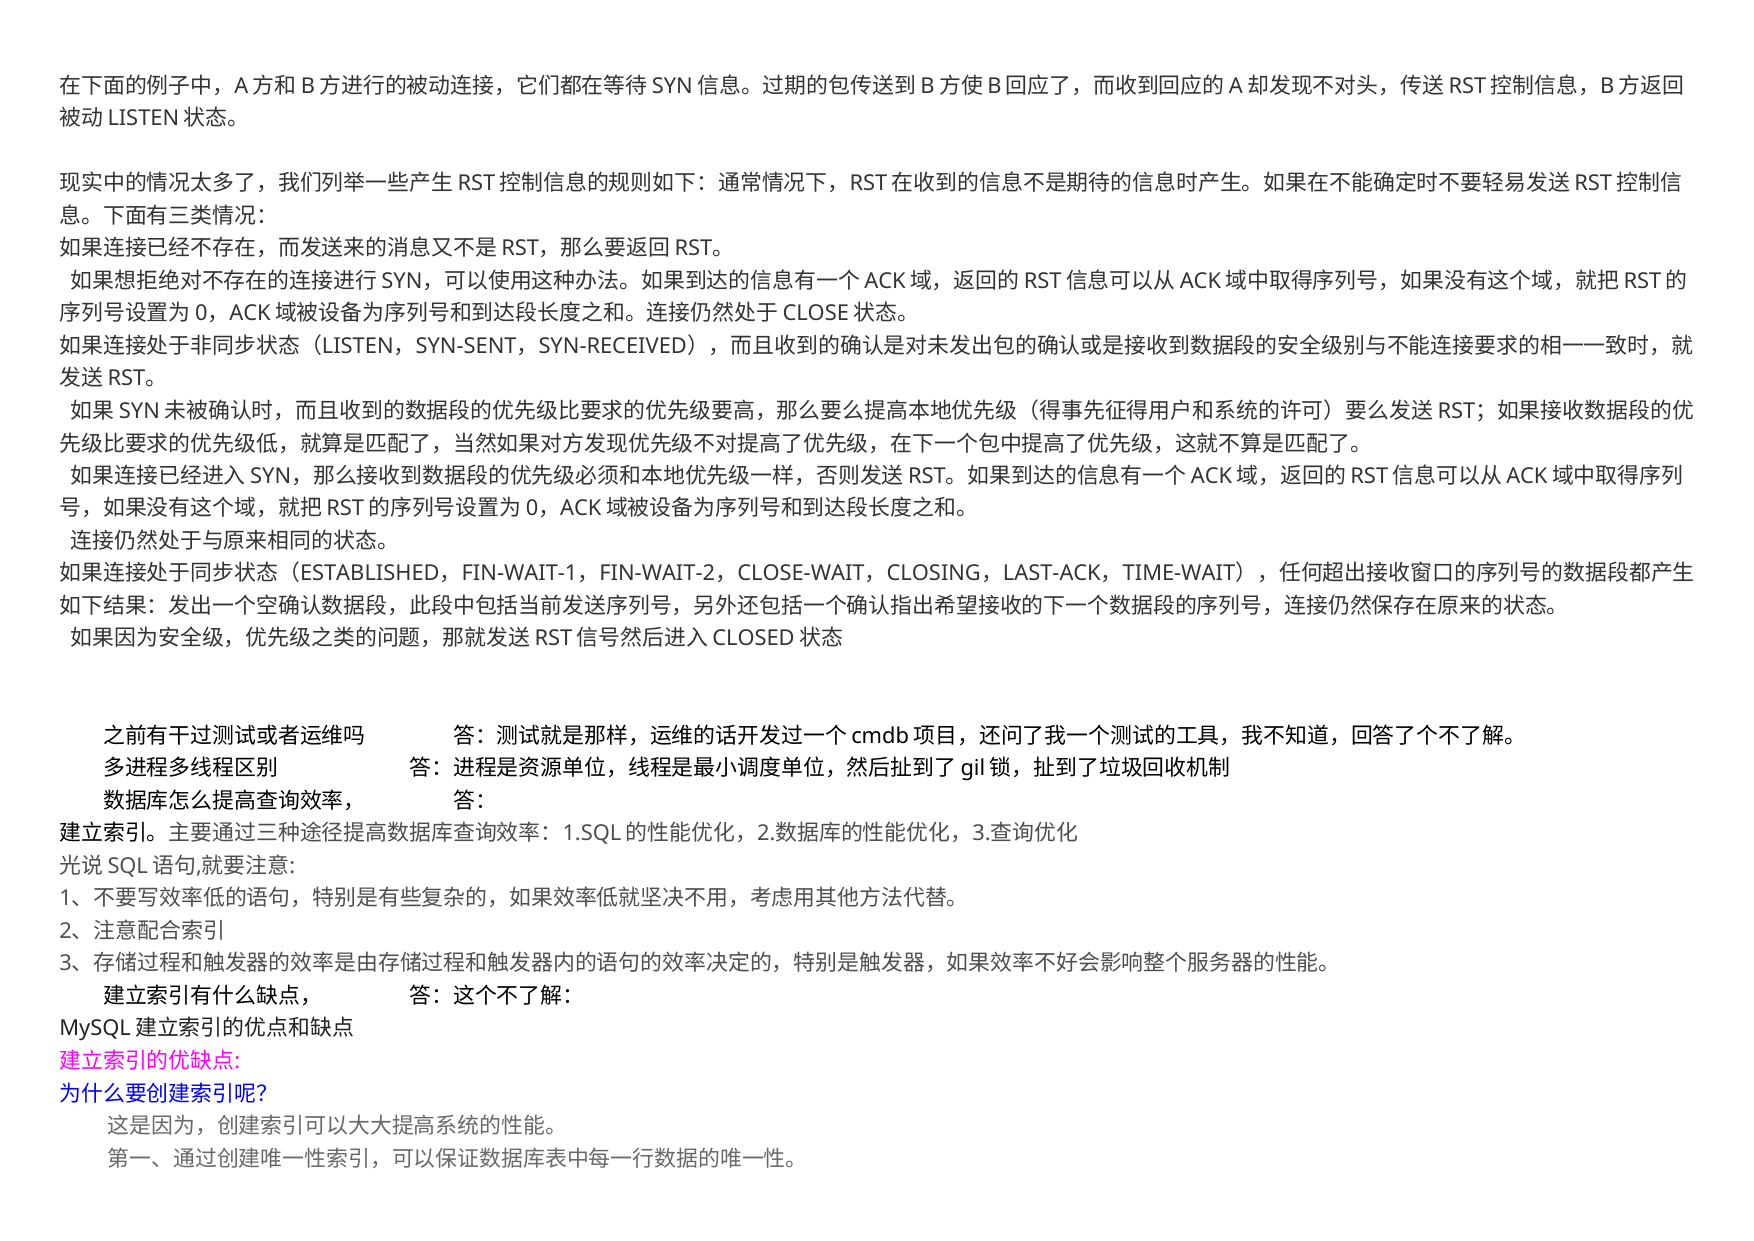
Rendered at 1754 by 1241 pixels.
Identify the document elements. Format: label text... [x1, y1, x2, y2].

text 建立索引有什么缺点， 答：这个不了解： [59, 978, 1695, 1010]
text 现实中的情况太多了，我们列举一些产生RST控制信息的规则如下：通常情况下，RST在收到的信息不是期待的信息时产生。如果在不能确定时不要轻易发送RST控制信息。下面有三类情况： [59, 165, 1695, 230]
text 数据库怎么提高查询效率， 答： [59, 783, 1695, 815]
text 如果连接已经不存在，而发送来的消息又不是RST，那么要返回RST。 如果想拒绝对不存在的连接进行SYN，可以使用这种办法。如果到达的信息有一个ACK域，返回的RST信息可以从ACK域中取得序列号，如果没有这个域，就把RST的序列号设置为0，ACK域被设备为序列号和到达段长度之和。连接仍然处于CLOSE状态。 [59, 230, 1695, 328]
text 如果连接处于非同步状态（LISTEN，SYN-SENT，SYN-RECEIVED），而且收到的确认是对未发出包的确认或是接收到数据段的安全级别与不能连接要求的相一一致时，就发送RST。 如果SYN未被确认时，而且收到的数据段的优先级比要求的优先级要高，那么要么提高本地优先级（得事先征得用户和系统的许可）要么发送RST；如果接收数据段的优先级比要求的优先级低，就算是匹配了，当然如果对方发现优先级不对提高了优先级，在下一个包中提高了优先级，这就不算是匹配了。 如果连接已经进入SYN，那么接收到数据段的优先级必须和本地优先级一样，否则发送RST。如果到达的信息有一个ACK域，返回的RST信息可以从ACK域中取得序列号，如果没有这个域，就把RST的序列号设置为0，ACK域被设备为序列号和到达段长度之和。 连接仍然处于与原来相同的状态。 [59, 328, 1695, 555]
text MySQL建立索引的优点和缺点 [59, 1010, 1695, 1043]
text 建立索引。主要通过三种途径提高数据库查询效率：1.SQL的性能优化，2.数据库的性能优化，3.查询优化 [59, 815, 1695, 848]
text 为什么要创建索引呢？ [59, 1075, 1695, 1108]
text 之前有干过测试或者运维吗 答：测试就是那样，运维的话开发过一个cmdb项目，还问了我一个测试的工具，我不知道，回答了个不了解。 [59, 718, 1695, 750]
text 在下面的例子中，A方和B方进行的被动连接，它们都在等待SYN信息。过期的包传送到B方使B回应了，而收到回应的A却发现不对头，传送RST控制信息，B方返回被动LISTEN状态。 [59, 68, 1695, 165]
text 光说SQL语句,就要注意: 1、不要写效率低的语句，特别是有些复杂的，如果效率低就坚决不用，考虑用其他方法代替。 2、注意配合索引 3、存储过程和触发器的效率是由存储过程和触发器内的语句的效率决定的，特别是触发器，如果效率不好会影响整个服务器的性能。 [59, 848, 1695, 978]
text 如果连接处于同步状态（ESTABLISHED，FIN-WAIT-1，FIN-WAIT-2，CLOSE-WAIT，CLOSING，LAST-ACK，TIME-WAIT），任何超出接收窗口的序列号的数据段都产生如下结果：发出一个空确认数据段，此段中包括当前发送序列号，另外还包括一个确认指出希望接收的下一个数据段的序列号，连接仍然保存在原来的状态。 如果因为安全级，优先级之类的问题，那就发送RST信号然后进入CLOSED状态 [59, 555, 1695, 653]
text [59, 1108, 1695, 1173]
text 建立索引的优缺点: [59, 1043, 1695, 1075]
text 多进程多线程区别 答：进程是资源单位，线程是最小调度单位，然后扯到了gil锁，扯到了垃圾回收机制 [59, 750, 1695, 783]
